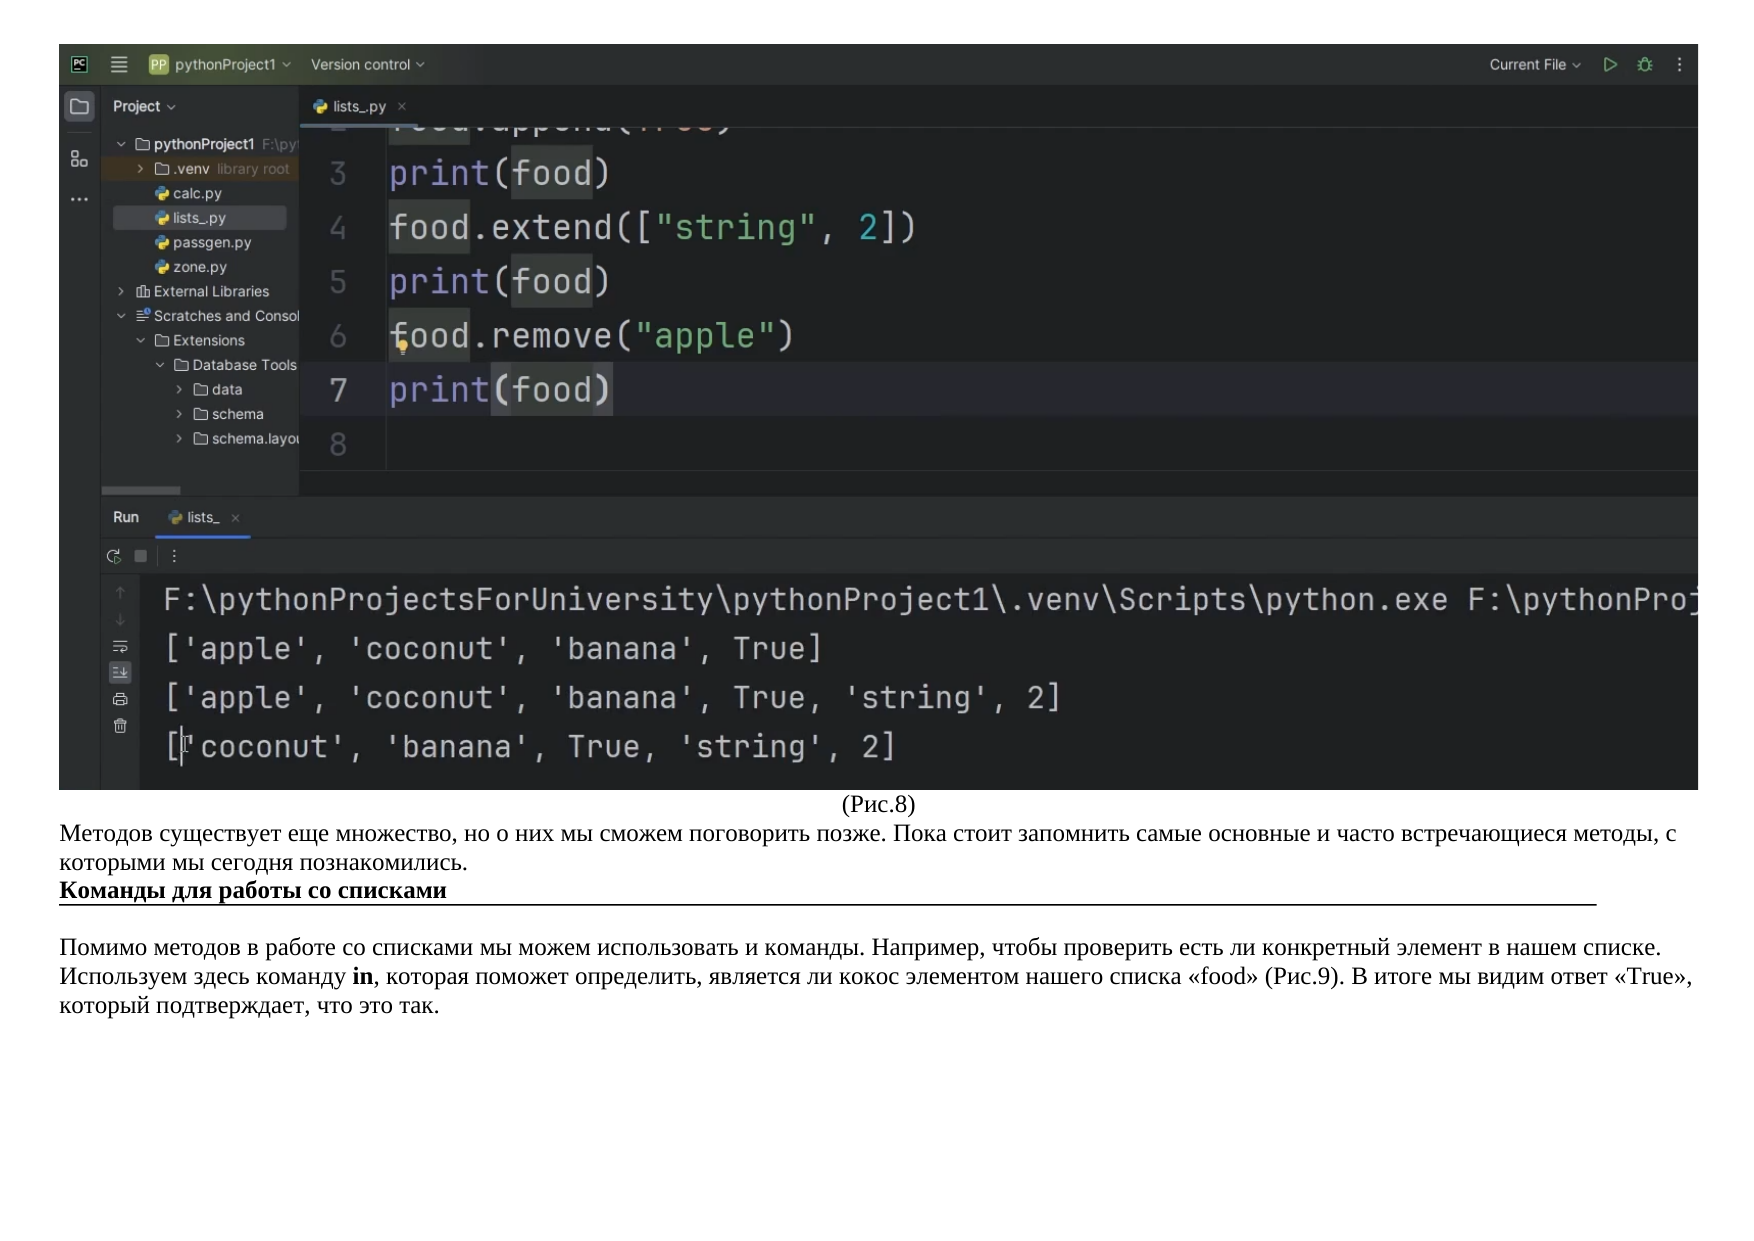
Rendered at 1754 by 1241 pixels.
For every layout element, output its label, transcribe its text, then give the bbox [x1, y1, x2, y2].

picture [59, 44, 1699, 790]
subtitle Команды для работы со списками [59, 875, 1698, 904]
text (Рис.8) [59, 790, 1698, 818]
text Методов существует еще множество, но о них мы сможем поговорить позже. Пока стоит запомнить самые основные и часто встречающиеся методы, с которыми мы сегодня познакомились. [59, 818, 1698, 875]
text Помимо методов в работе со списками мы можем использовать и команды. Например, чтобы проверить есть ли конкретный элемент в нашем списке. Используем здесь команду in, которая поможет определить, является ли кокос элементом нашего списка «food» (Рис.9). В итоге мы видим ответ «True», который подтверждает, что это так. [59, 932, 1698, 1018]
